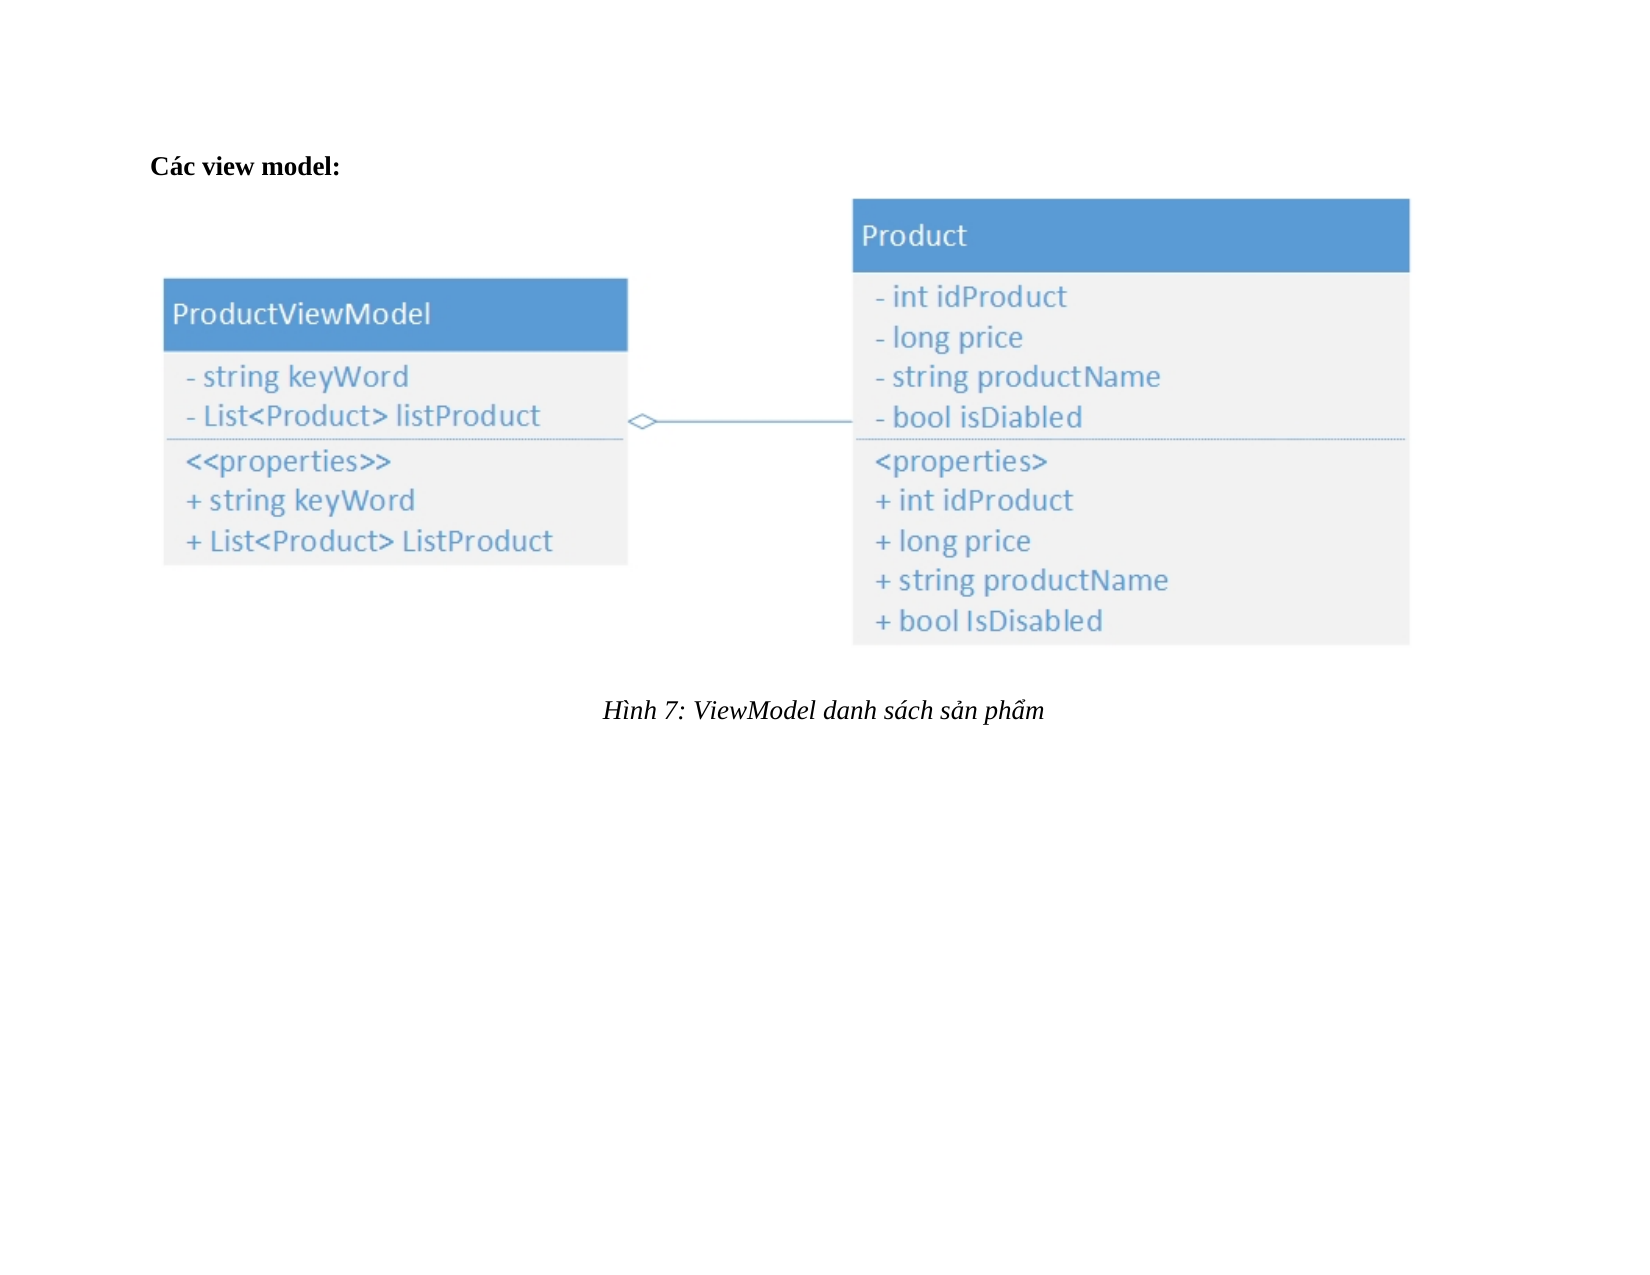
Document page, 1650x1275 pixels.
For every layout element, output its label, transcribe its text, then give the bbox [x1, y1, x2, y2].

text Hình 7: ViewModel danh sách sản phẩm [150, 694, 1500, 725]
list Các view model: [150, 150, 1500, 181]
picture [150, 196, 1416, 658]
